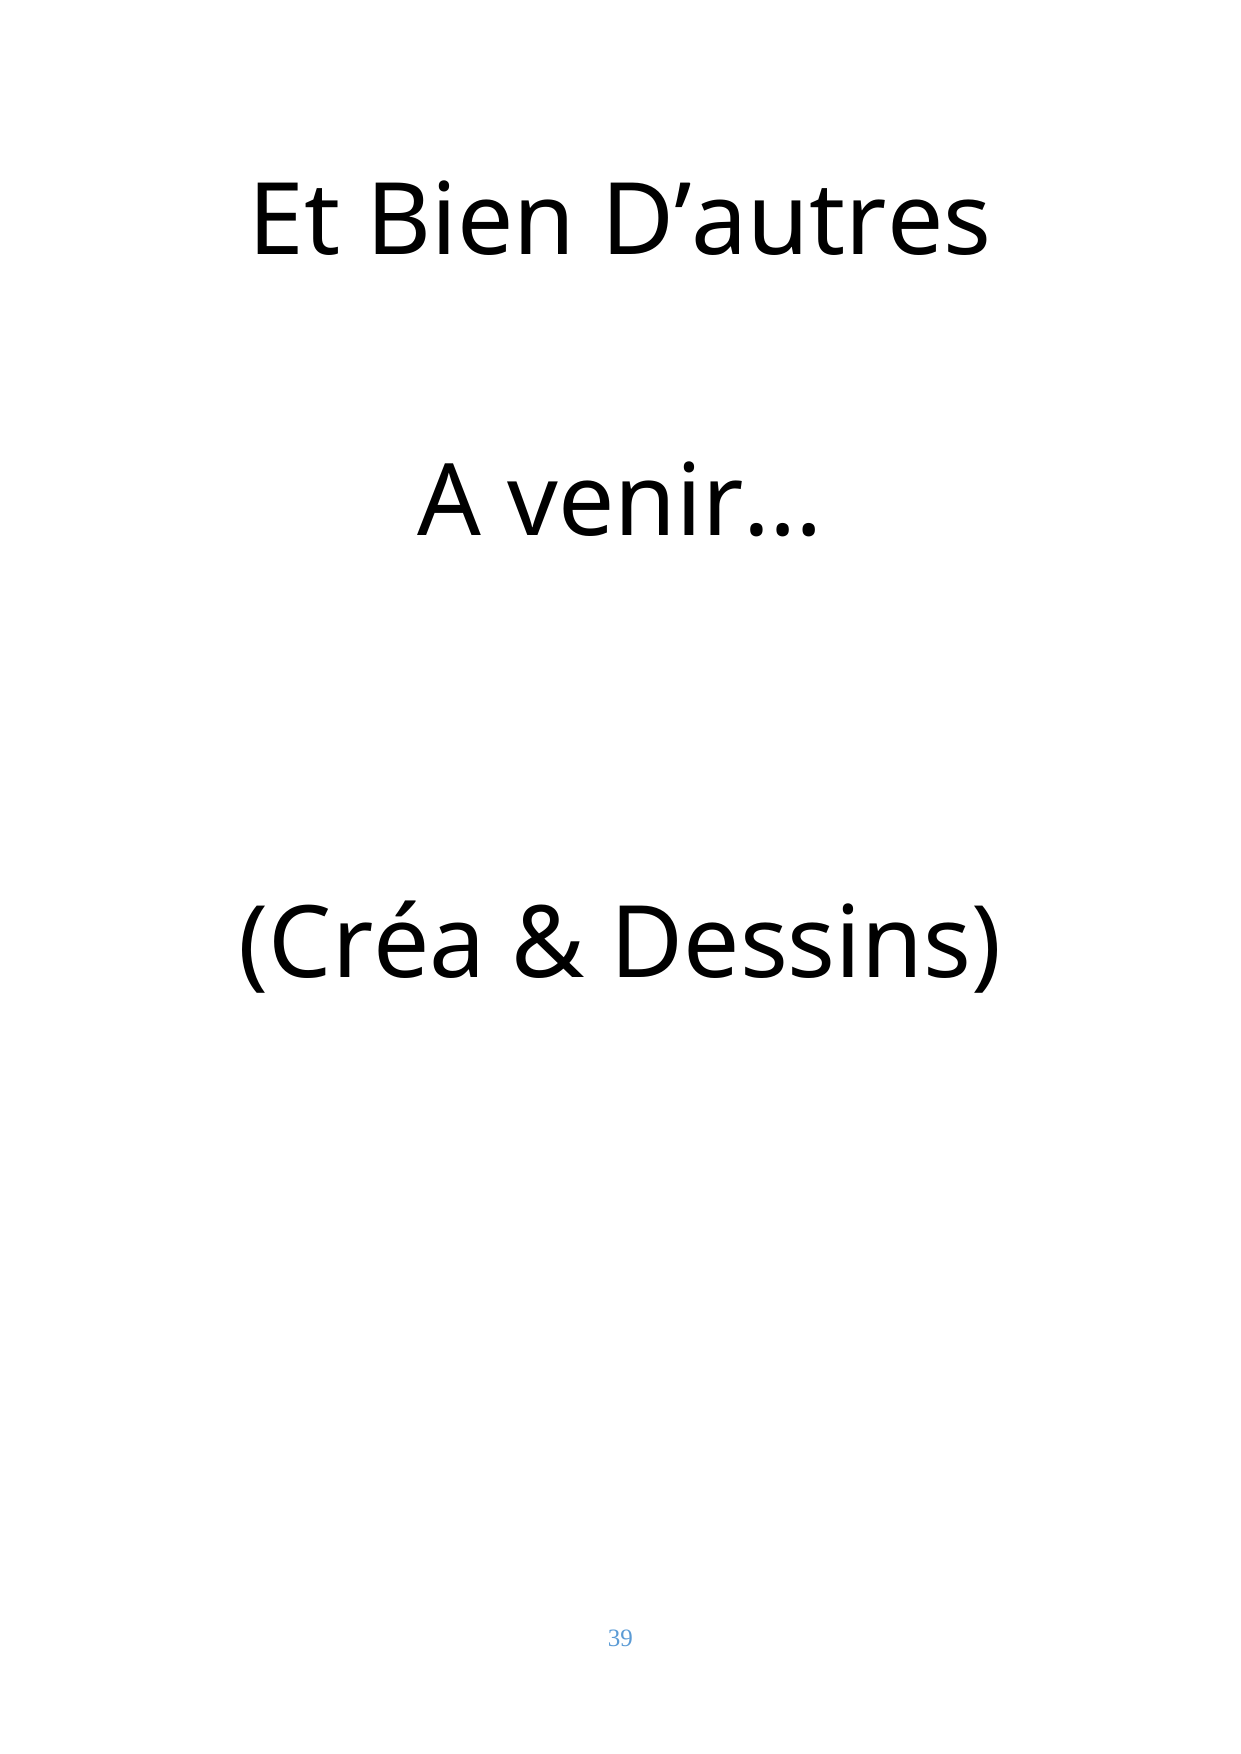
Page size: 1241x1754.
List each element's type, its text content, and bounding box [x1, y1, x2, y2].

text Et Bien D’autres [148, 148, 1093, 284]
text A venir… [148, 428, 1093, 565]
text (Créa & Dessins) [148, 871, 1093, 1007]
